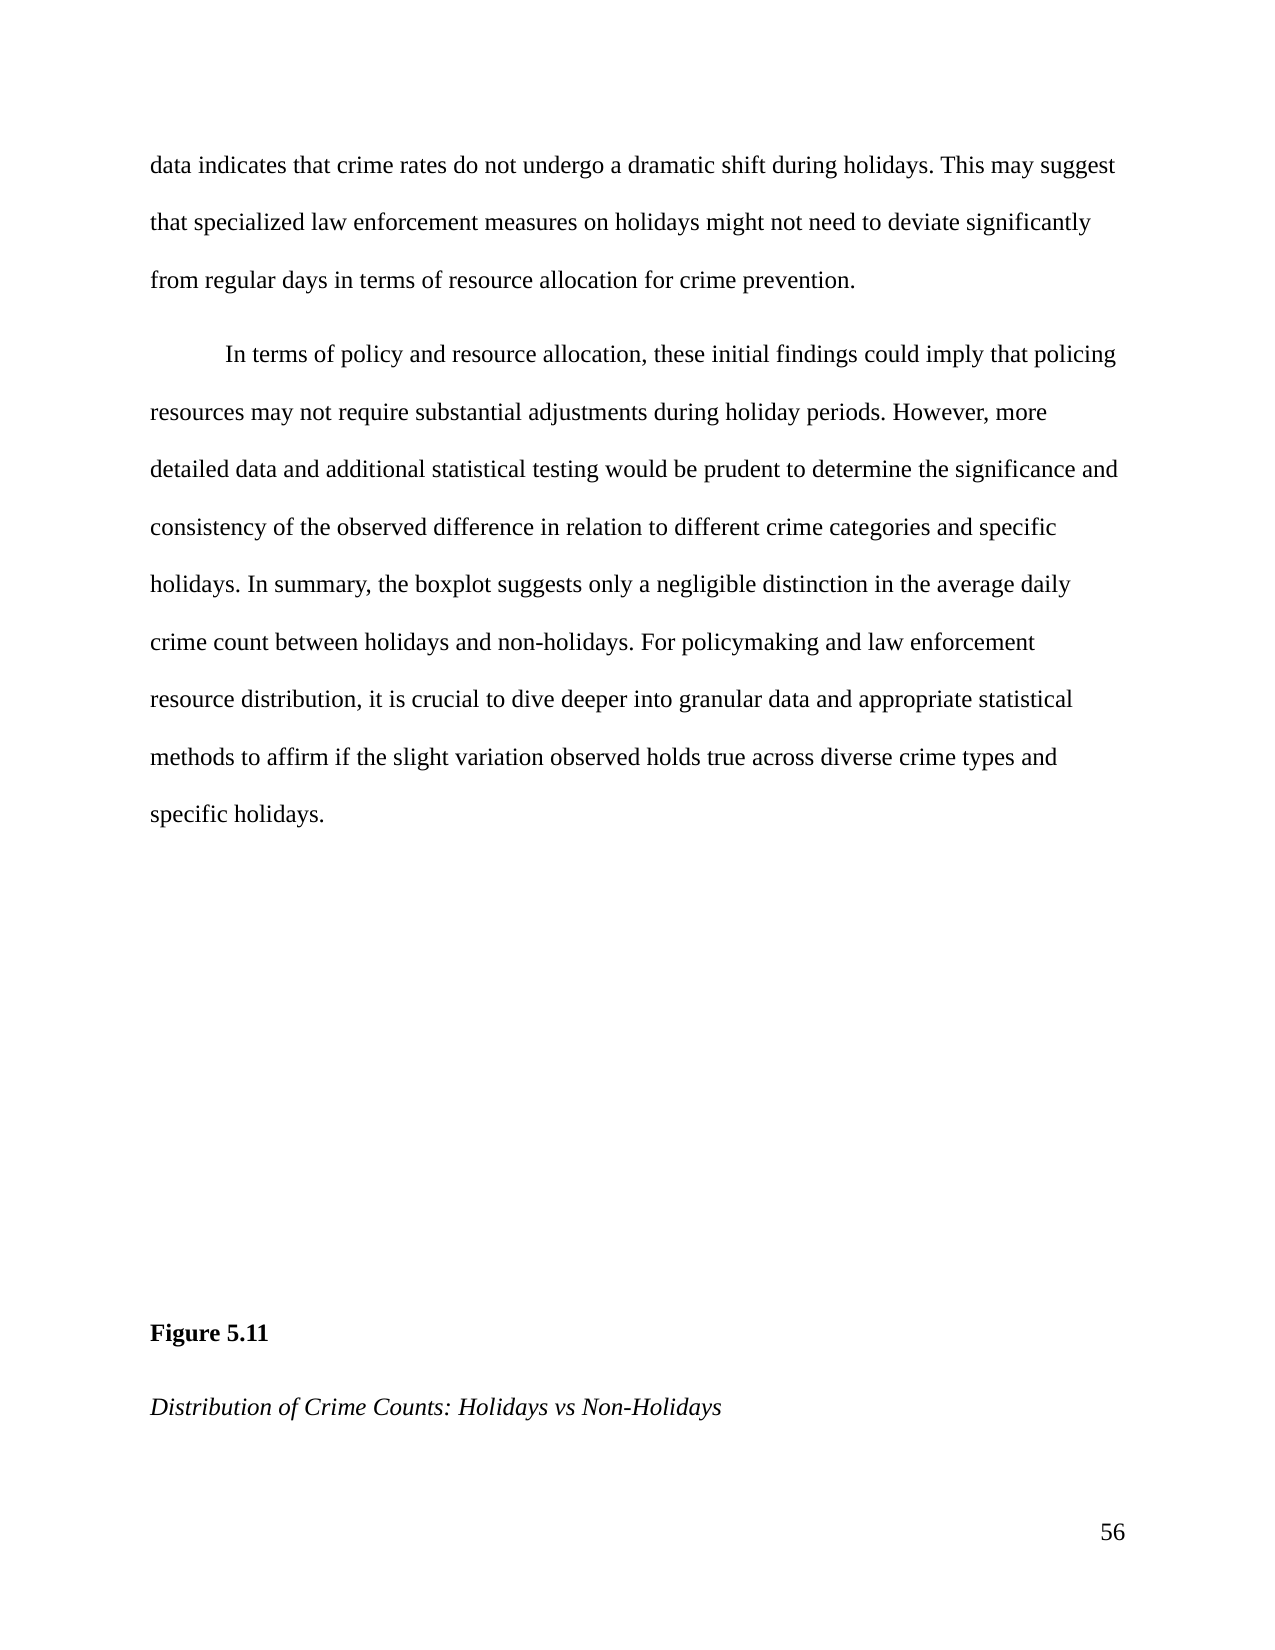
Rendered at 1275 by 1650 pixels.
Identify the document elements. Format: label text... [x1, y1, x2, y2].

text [150, 150, 1125, 294]
text Distribution of Crime Counts: Holidays vs Non-Holidays [150, 1392, 1125, 1421]
text In terms of policy and resource allocation, these initial findings could imply that policing resources may not require substantial adjustments during holiday periods. However, more detailed data and additional statistical testing would be prudent to determine the significance and consistency of the observed difference in relation to different crime categories and specific holidays. In summary, the boxplot suggests only a negligible distinction in the average daily crime count between holidays and non-holidays. For policymaking and law enforcement resource distribution, it is crucial to dive deeper into granular data and appropriate statistical methods to affirm if the slight variation observed holds true across diverse crime types and specific holidays. [150, 339, 1125, 828]
text Figure 5.11 [150, 1318, 1125, 1347]
